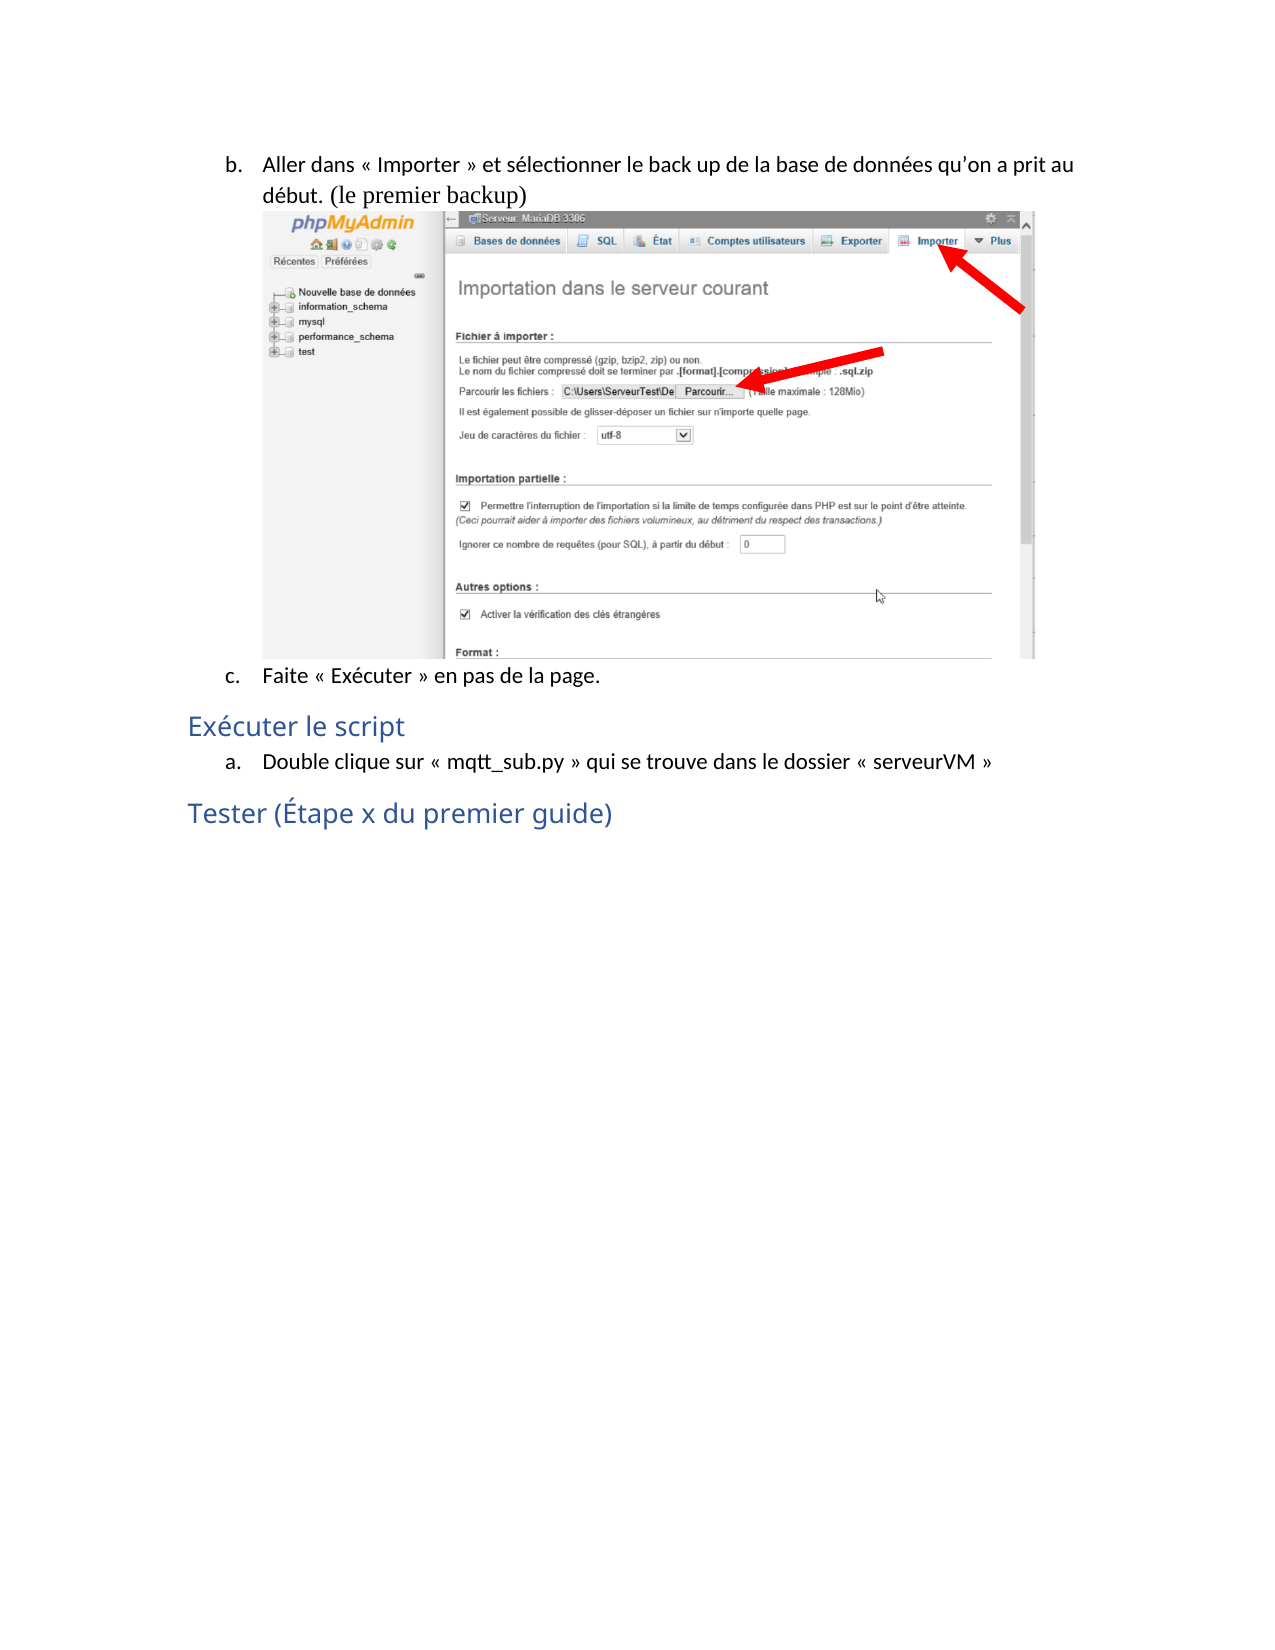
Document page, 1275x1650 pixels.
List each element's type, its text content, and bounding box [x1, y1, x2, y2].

subtitle Tester (Étape x du premier guide) [187, 794, 1087, 831]
subtitle Exécuter le script [187, 708, 1087, 744]
list Faite « Exécuter » en pas de la page. [225, 661, 1087, 689]
list Double clique sur « mqtt_sub.py » qui se trouve dans le dossier « serveurVM » [225, 747, 1087, 775]
picture [262, 211, 1036, 659]
